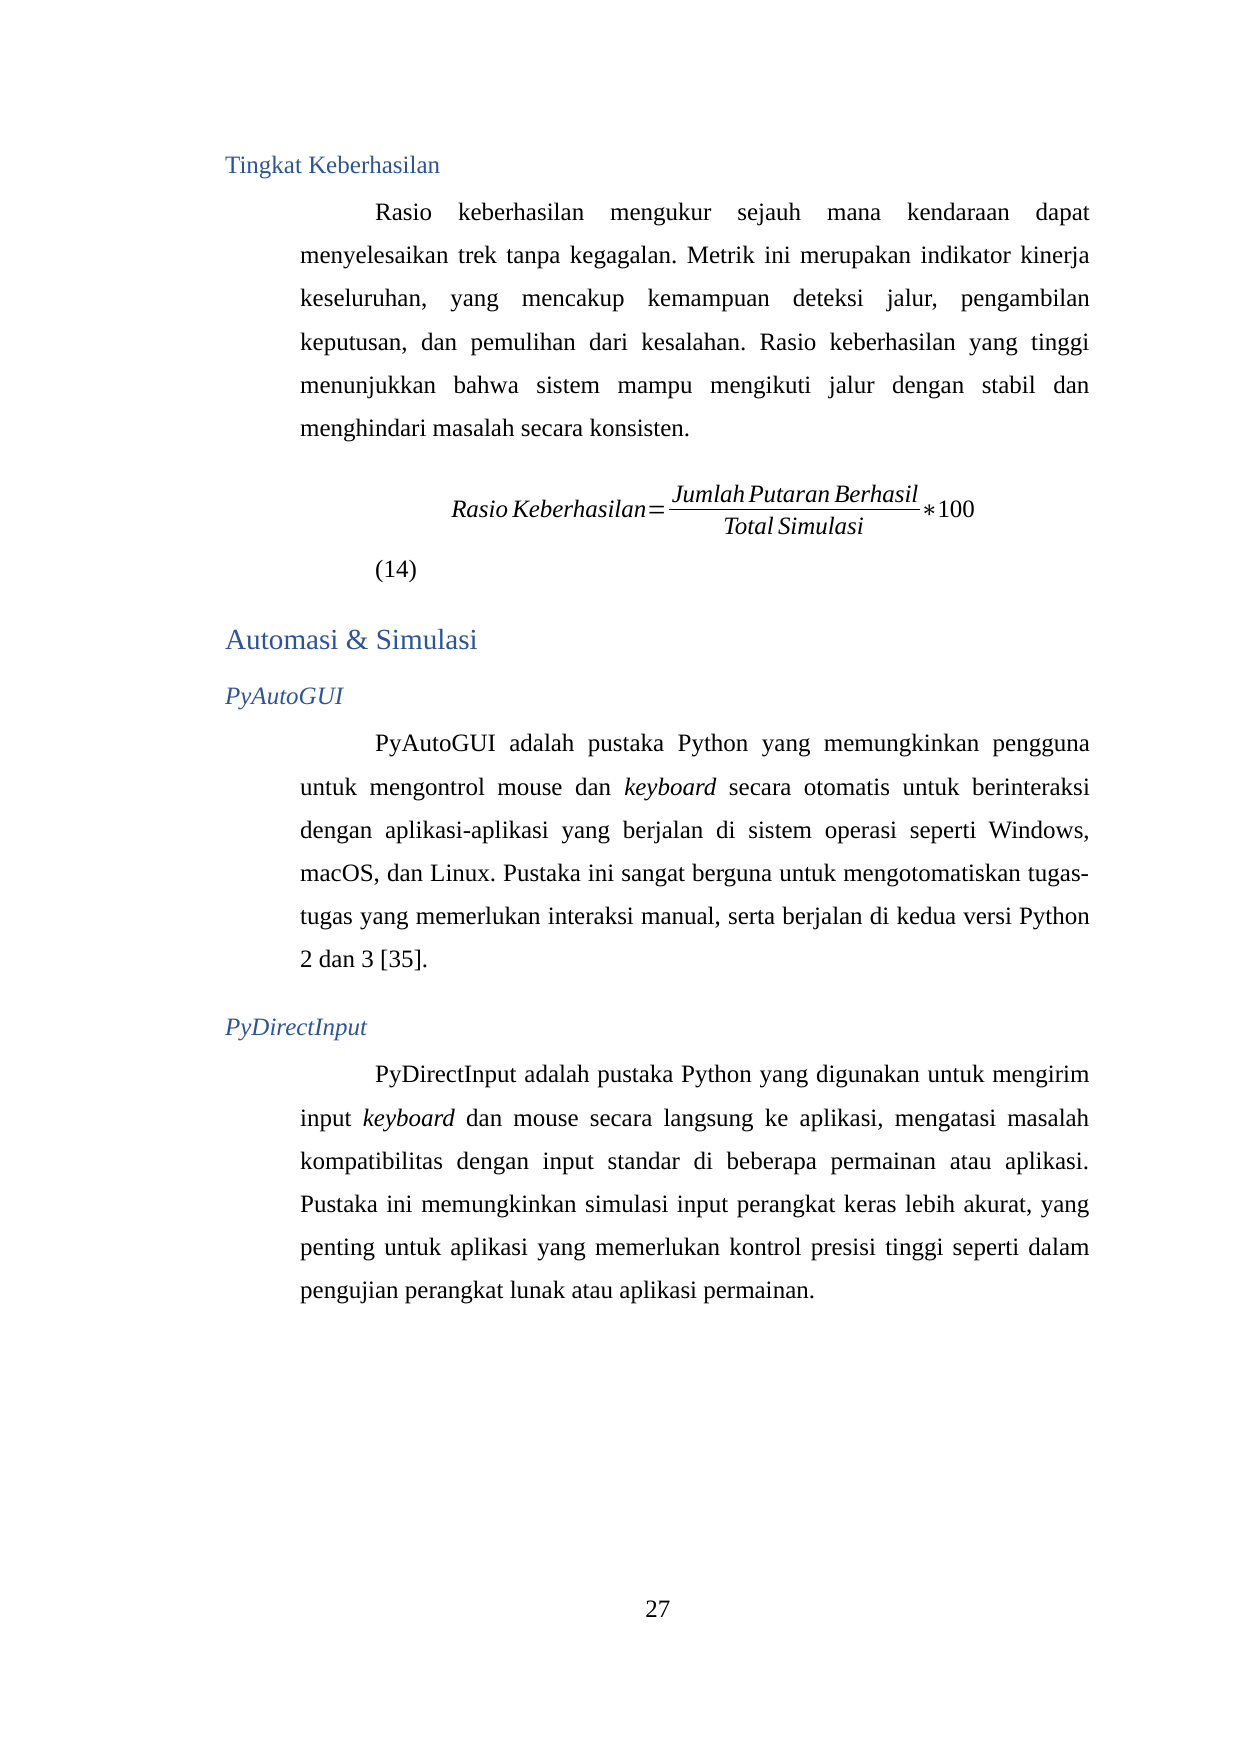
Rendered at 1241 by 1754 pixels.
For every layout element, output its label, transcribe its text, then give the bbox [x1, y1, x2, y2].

subtitle Automasi & Simulasi [150, 622, 1090, 656]
text (14) [375, 481, 1090, 583]
text Rasio keberhasilan mengukur sejauh mana kendaraan dapat menyelesaikan trek tanpa kegagalan. Metrik ini merupakan indikator kinerja keseluruhan, yang mencakup kemampuan deteksi jalur, pengambilan keputusan, dan pemulihan dari kesalahan. Rasio keberhasilan yang tinggi menunjukkan bahwa sistem mampu mengikuti jalur dengan stabil dan menghindari masalah secara konsisten. [300, 197, 1090, 442]
text PyDirectInput adalah pustaka Python yang digunakan untuk mengirim input keyboard dan mouse secara langsung ke aplikasi, mengatasi masalah kompatibilitas dengan input standar di beberapa permainan atau aplikasi. Pustaka ini memungkinkan simulasi input perangkat keras lebih akurat, yang penting untuk aplikasi yang memerlukan kontrol presisi tinggi seperti dalam pengujian perangkat lunak atau aplikasi permainan. [300, 1059, 1090, 1304]
subtitle Tingkat Keberhasilan [150, 150, 1090, 179]
text PyAutoGUI adalah pustaka Python yang memungkinkan pengguna untuk mengontrol mouse dan keyboard secara otomatis untuk berinteraksi dengan aplikasi-aplikasi yang berjalan di sistem operasi seperti Windows, macOS, dan Linux. Pustaka ini sangat berguna untuk mengotomatiskan tugas-tugas yang memerlukan interaksi manual, serta berjalan di kedua versi Python 2 dan 3 . [300, 728, 1090, 973]
subtitle PyAutoGUI [150, 681, 1090, 710]
subtitle PyDirectInput [150, 1012, 1090, 1041]
